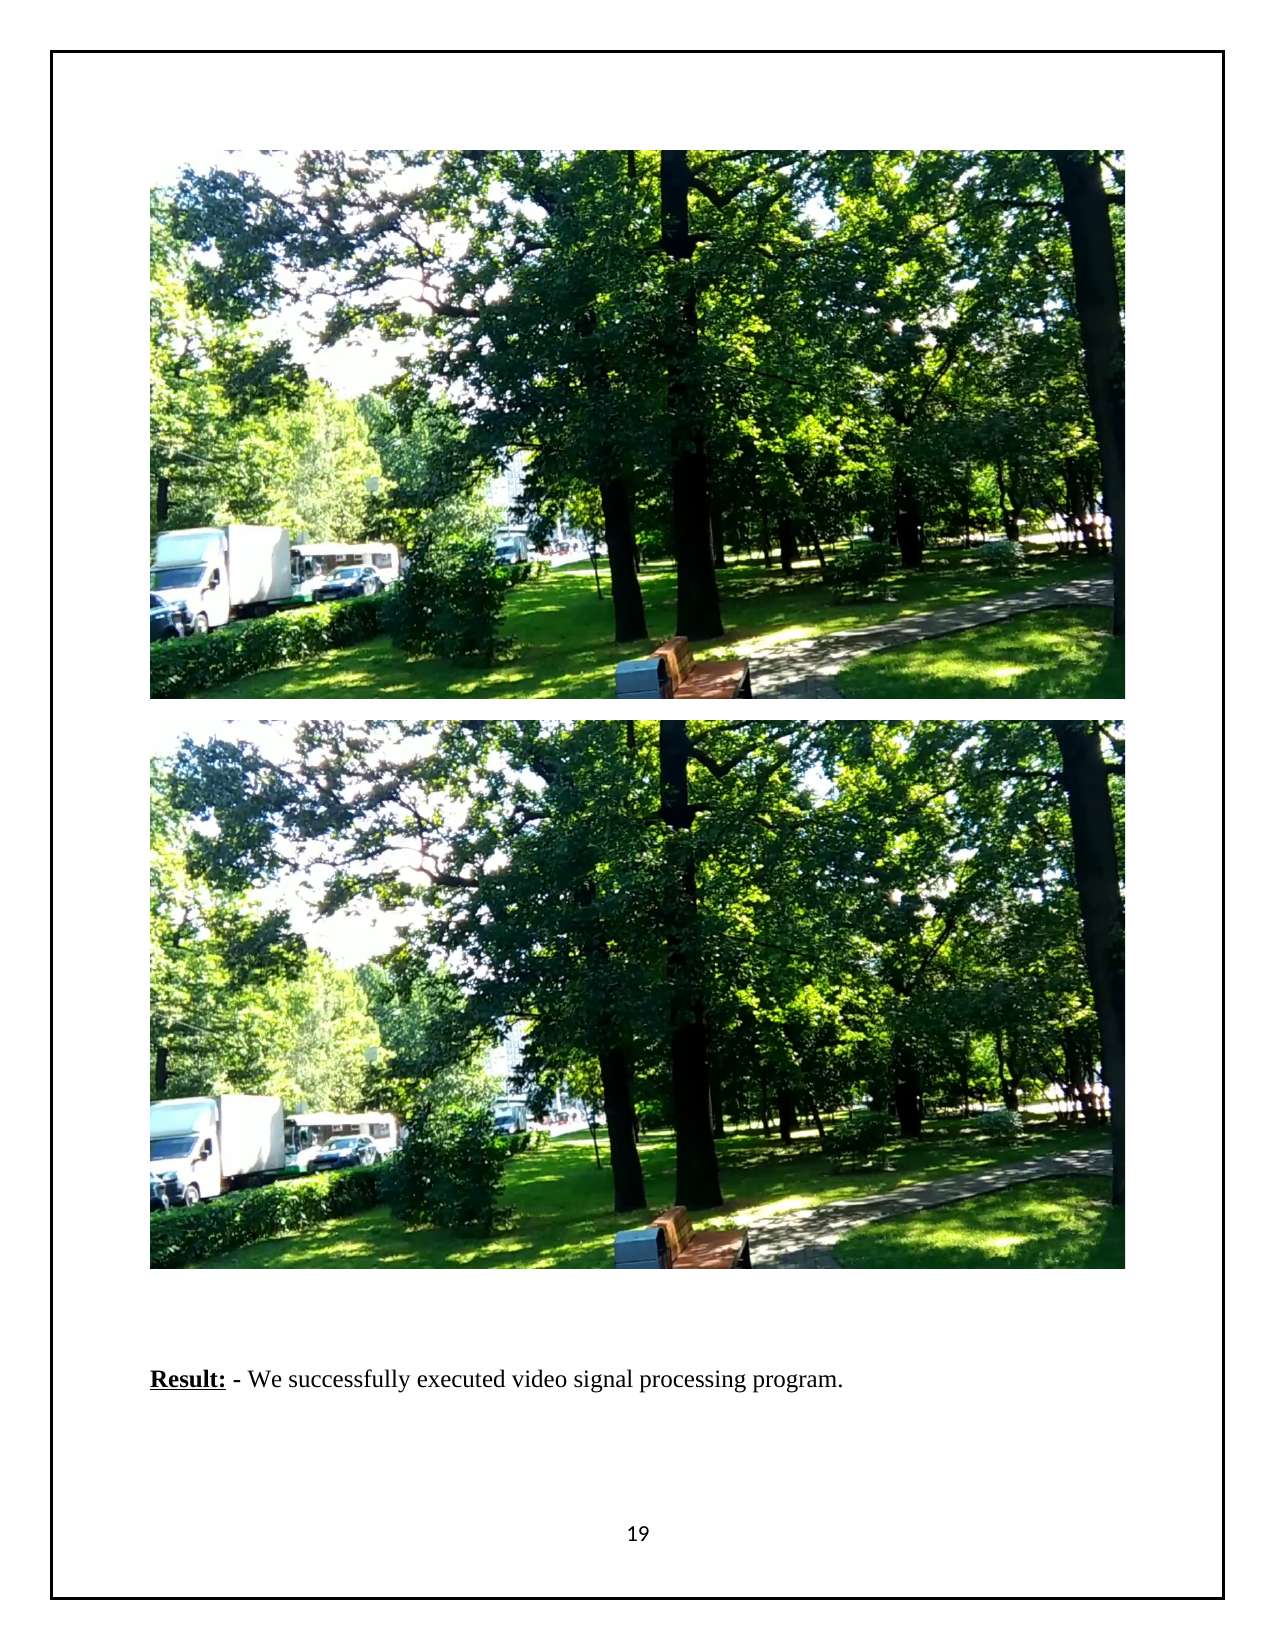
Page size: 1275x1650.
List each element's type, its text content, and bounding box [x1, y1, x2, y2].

picture [150, 720, 1125, 1269]
text Result: - We successfully executed video signal processing program. [150, 1364, 1125, 1393]
picture [150, 150, 1125, 699]
